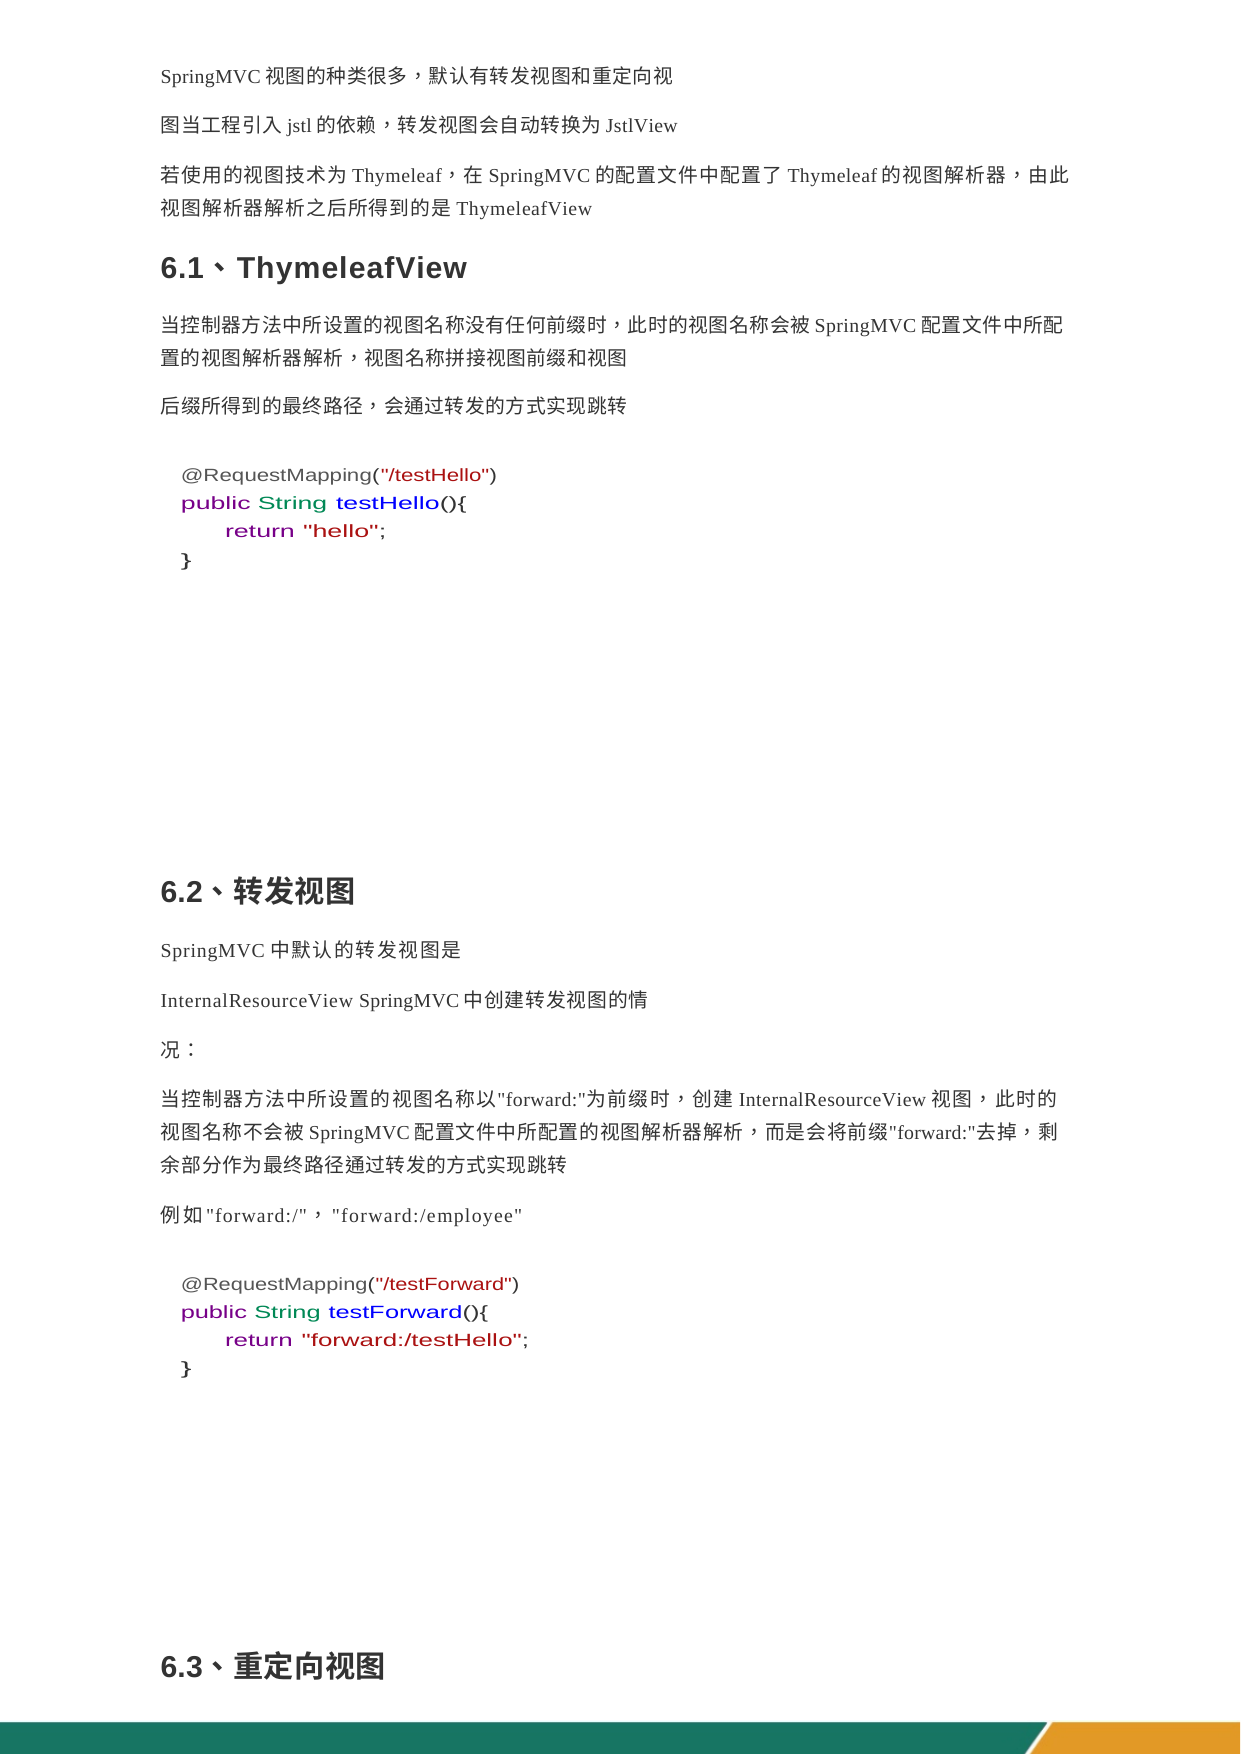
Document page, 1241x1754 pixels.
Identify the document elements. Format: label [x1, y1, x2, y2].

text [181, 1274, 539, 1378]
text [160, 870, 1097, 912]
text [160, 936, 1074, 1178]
picture [0, 1720, 1241, 1754]
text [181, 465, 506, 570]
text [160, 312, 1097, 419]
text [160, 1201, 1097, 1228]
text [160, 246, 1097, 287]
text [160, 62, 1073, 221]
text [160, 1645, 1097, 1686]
